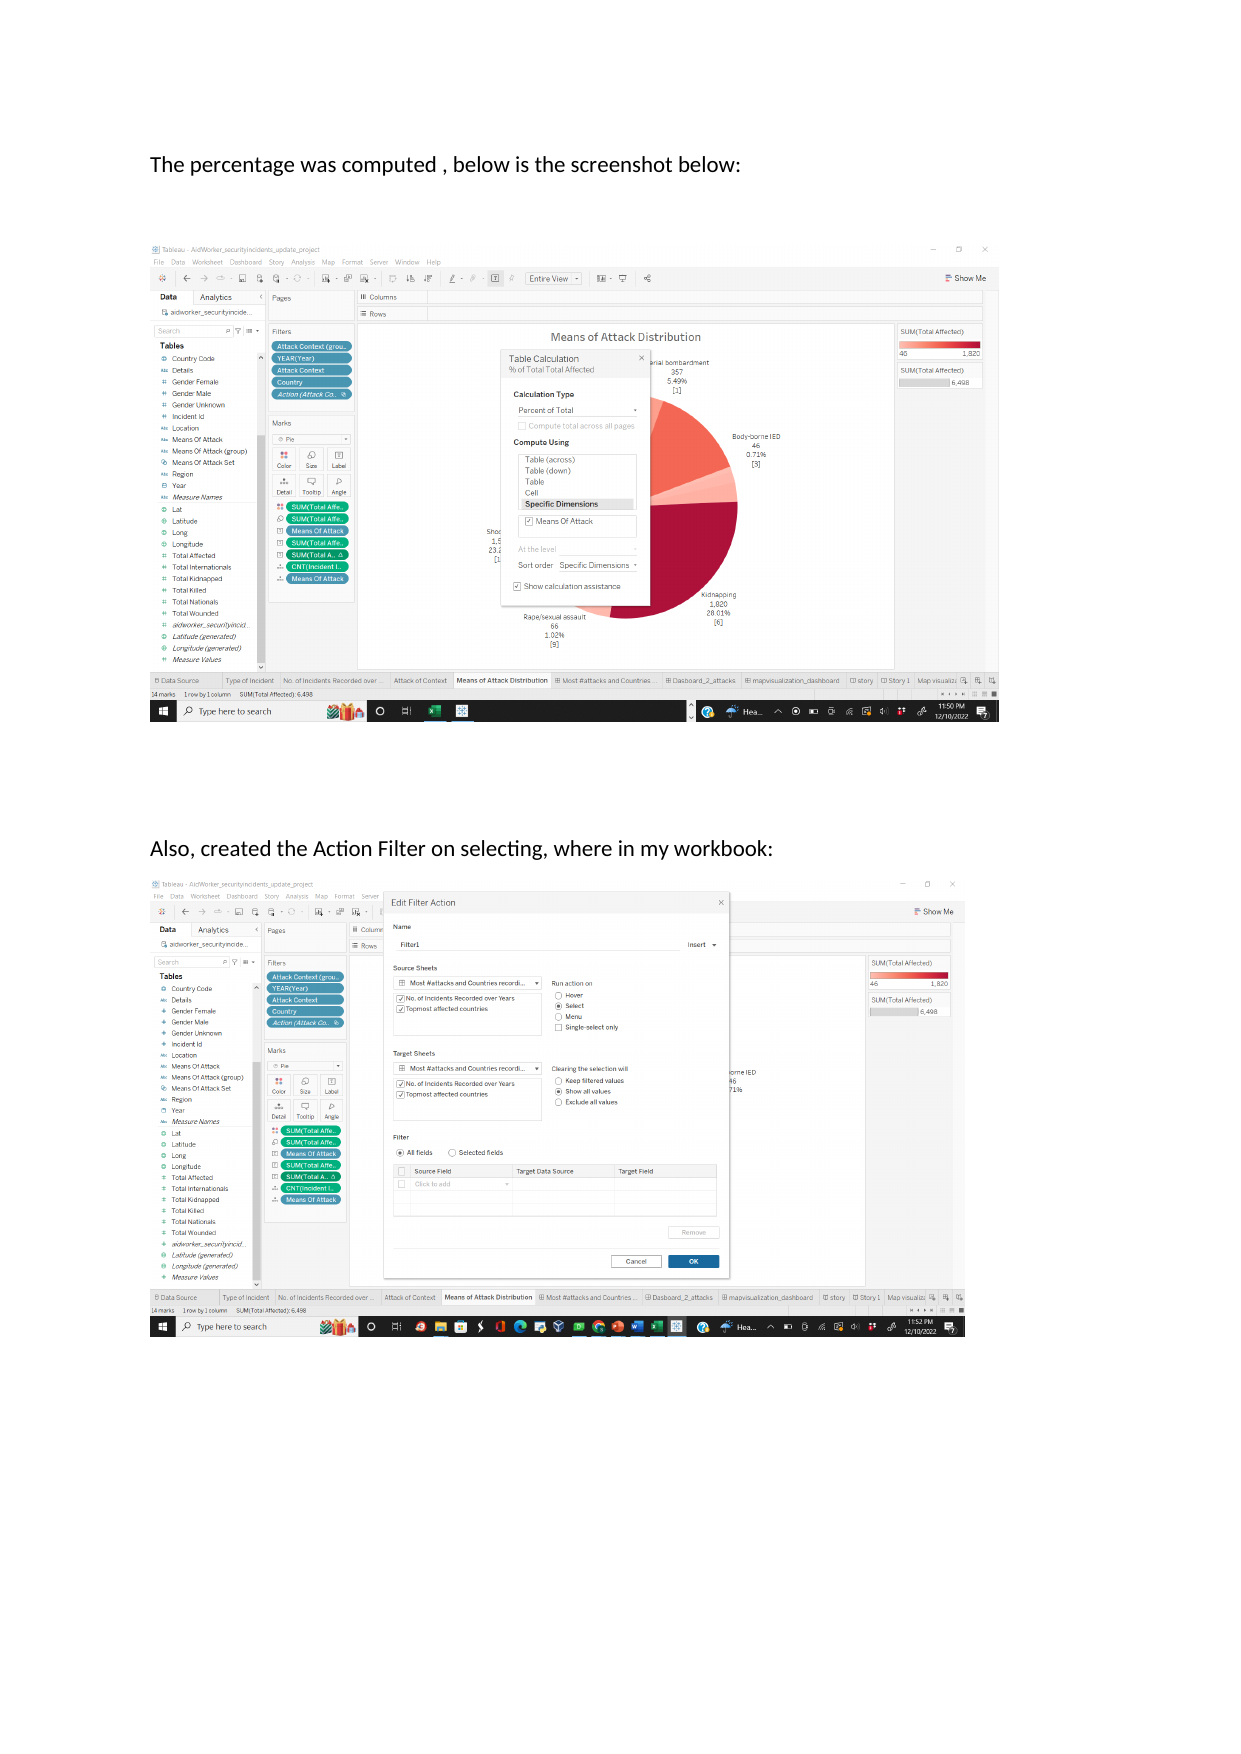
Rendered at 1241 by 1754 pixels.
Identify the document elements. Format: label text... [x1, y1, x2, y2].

text Also, created the Action Filter on selecting, where in my workbook: [150, 834, 1090, 862]
picture [150, 243, 999, 722]
picture [150, 880, 965, 1337]
text The percentage was computed , below is the screenshot below: [150, 150, 1090, 178]
